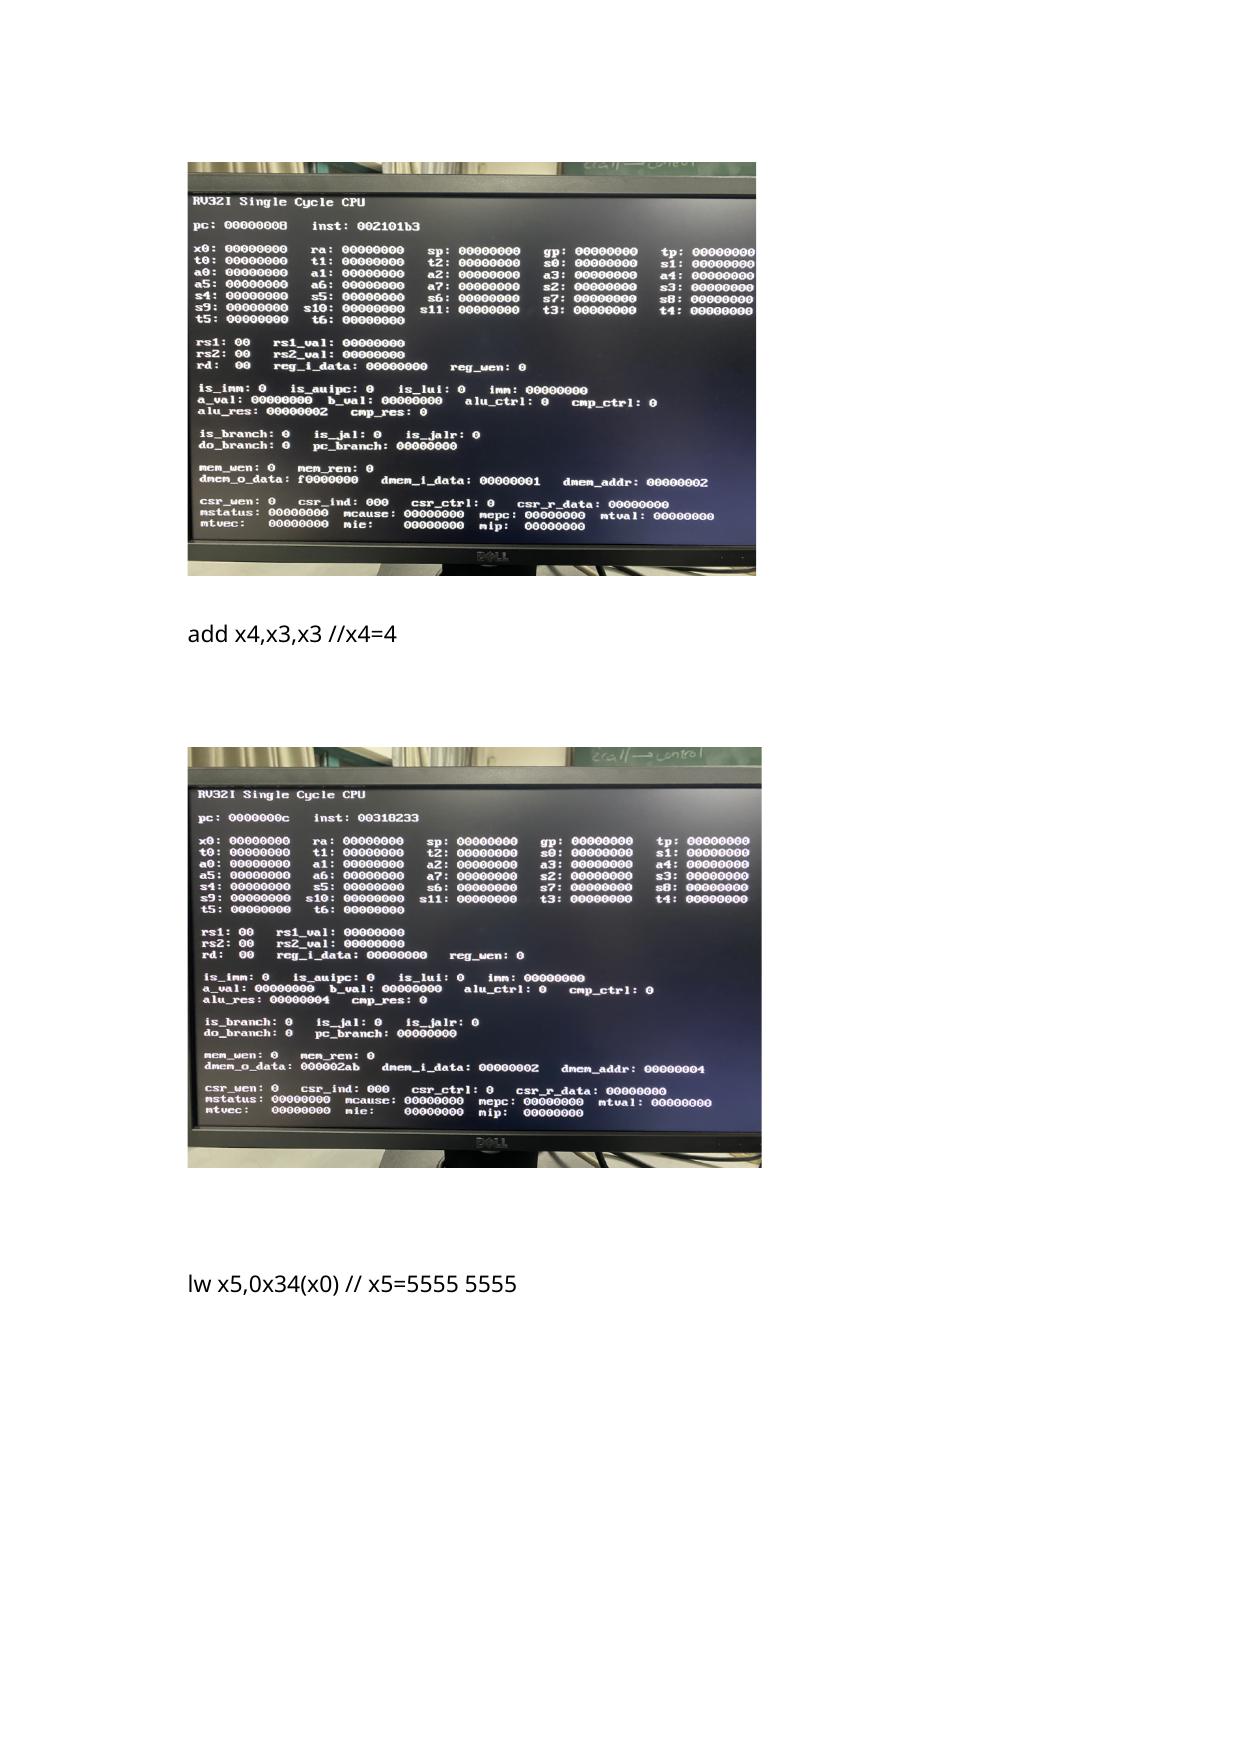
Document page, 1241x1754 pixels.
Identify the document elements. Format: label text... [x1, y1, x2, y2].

picture [187, 747, 762, 1168]
text lw x5,0x34(x0) // x5=5555 5555 [187, 1267, 1053, 1299]
picture [187, 162, 757, 576]
text add x4,x3,x3 //x4=4 [187, 617, 1053, 649]
